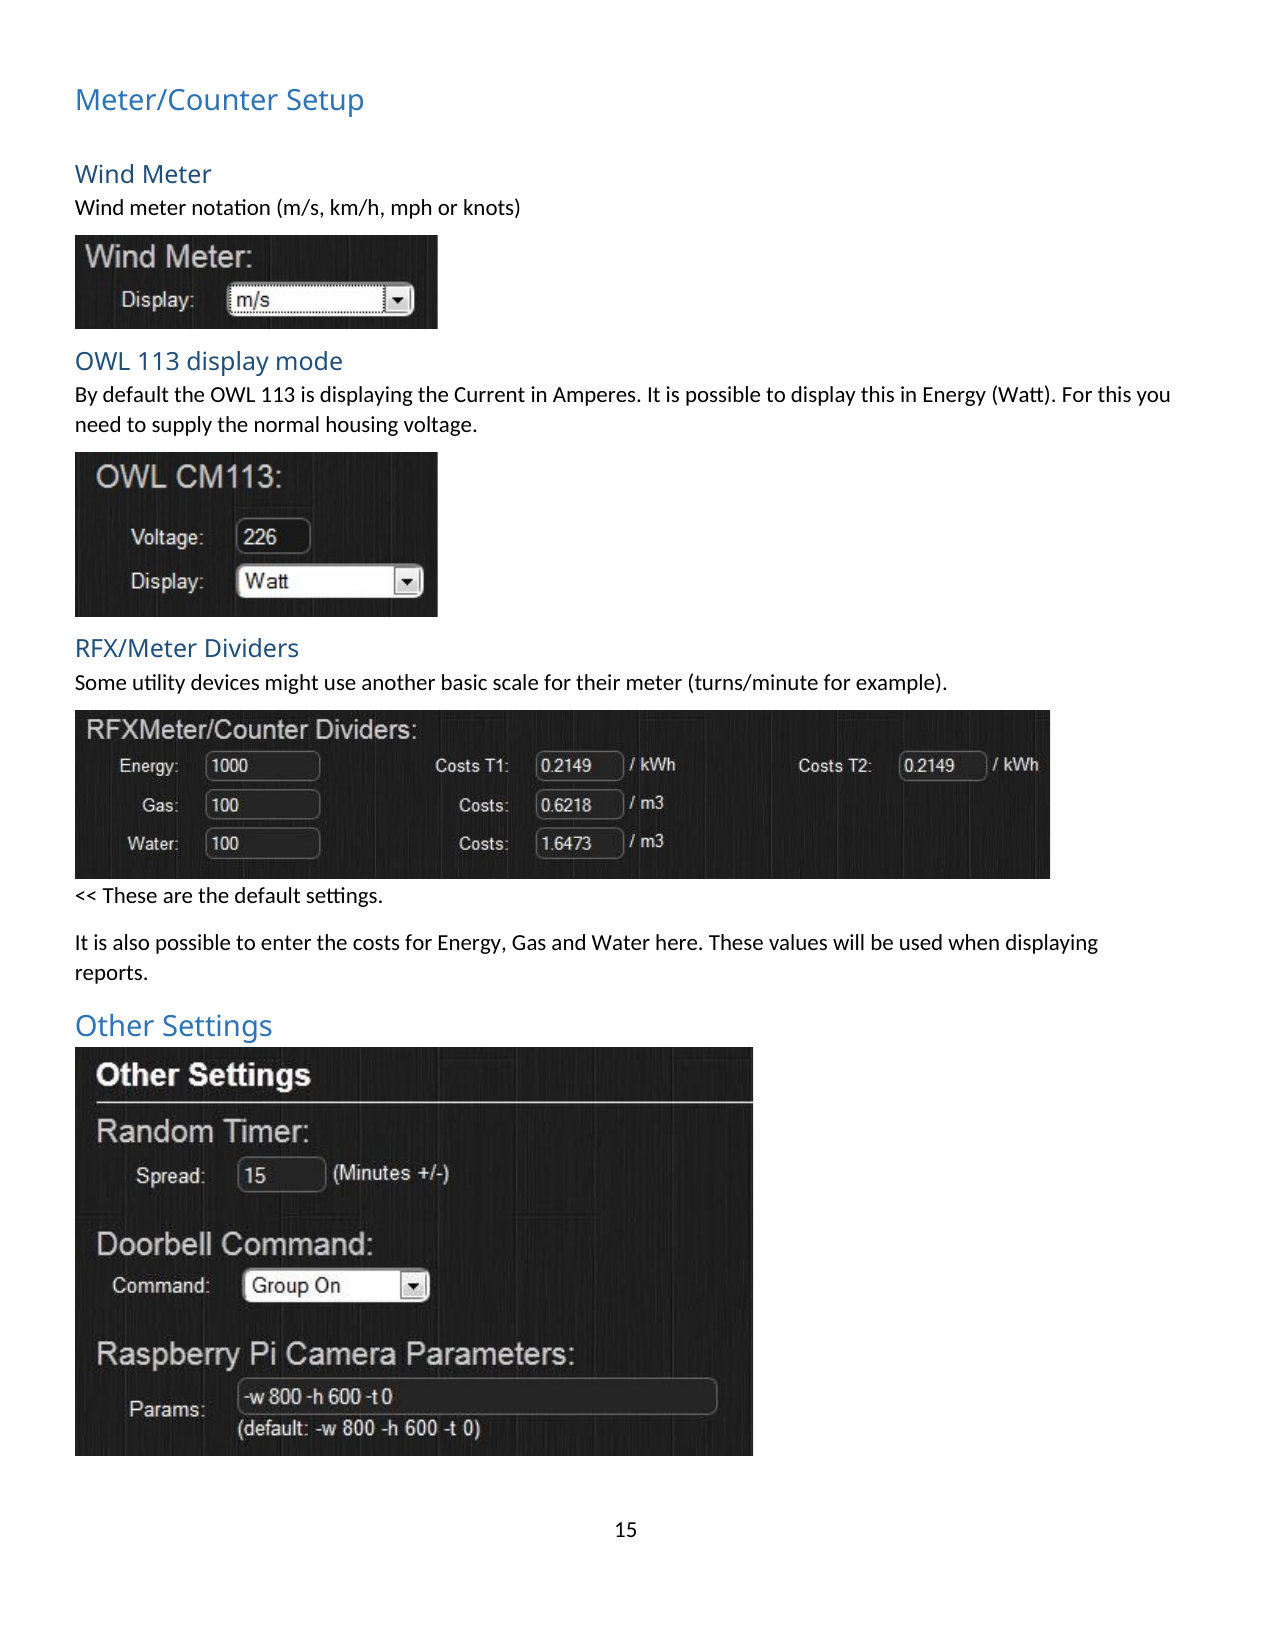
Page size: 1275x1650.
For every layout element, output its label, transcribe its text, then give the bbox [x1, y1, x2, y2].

text << These are the default settings. [74, 881, 1177, 909]
picture [75, 1047, 754, 1456]
picture [75, 710, 1050, 879]
subtitle Other Settings [74, 1005, 1200, 1045]
picture [75, 452, 438, 617]
subtitle Wind Meter [74, 156, 1200, 190]
picture [75, 235, 438, 329]
text By default the OWL 113 is displaying the Current in Amperes. It is possible to display this in Energy (Watt). For this you need to supply the normal housing voltage. [74, 380, 1177, 438]
subtitle RFX/Meter Dividers [74, 631, 1200, 665]
subtitle OWL 113 display mode [74, 343, 1200, 377]
text Wind meter notation (m/s, km/h, mph or knots) [74, 193, 1177, 221]
subtitle Meter/Counter Setup [74, 79, 1200, 119]
text It is also possible to enter the costs for Energy, Gas and Water here. These values will be used when displaying reports. [74, 928, 1177, 986]
text Some utility devices might use another basic scale for their meter (turns/minute for example). [74, 668, 1177, 696]
